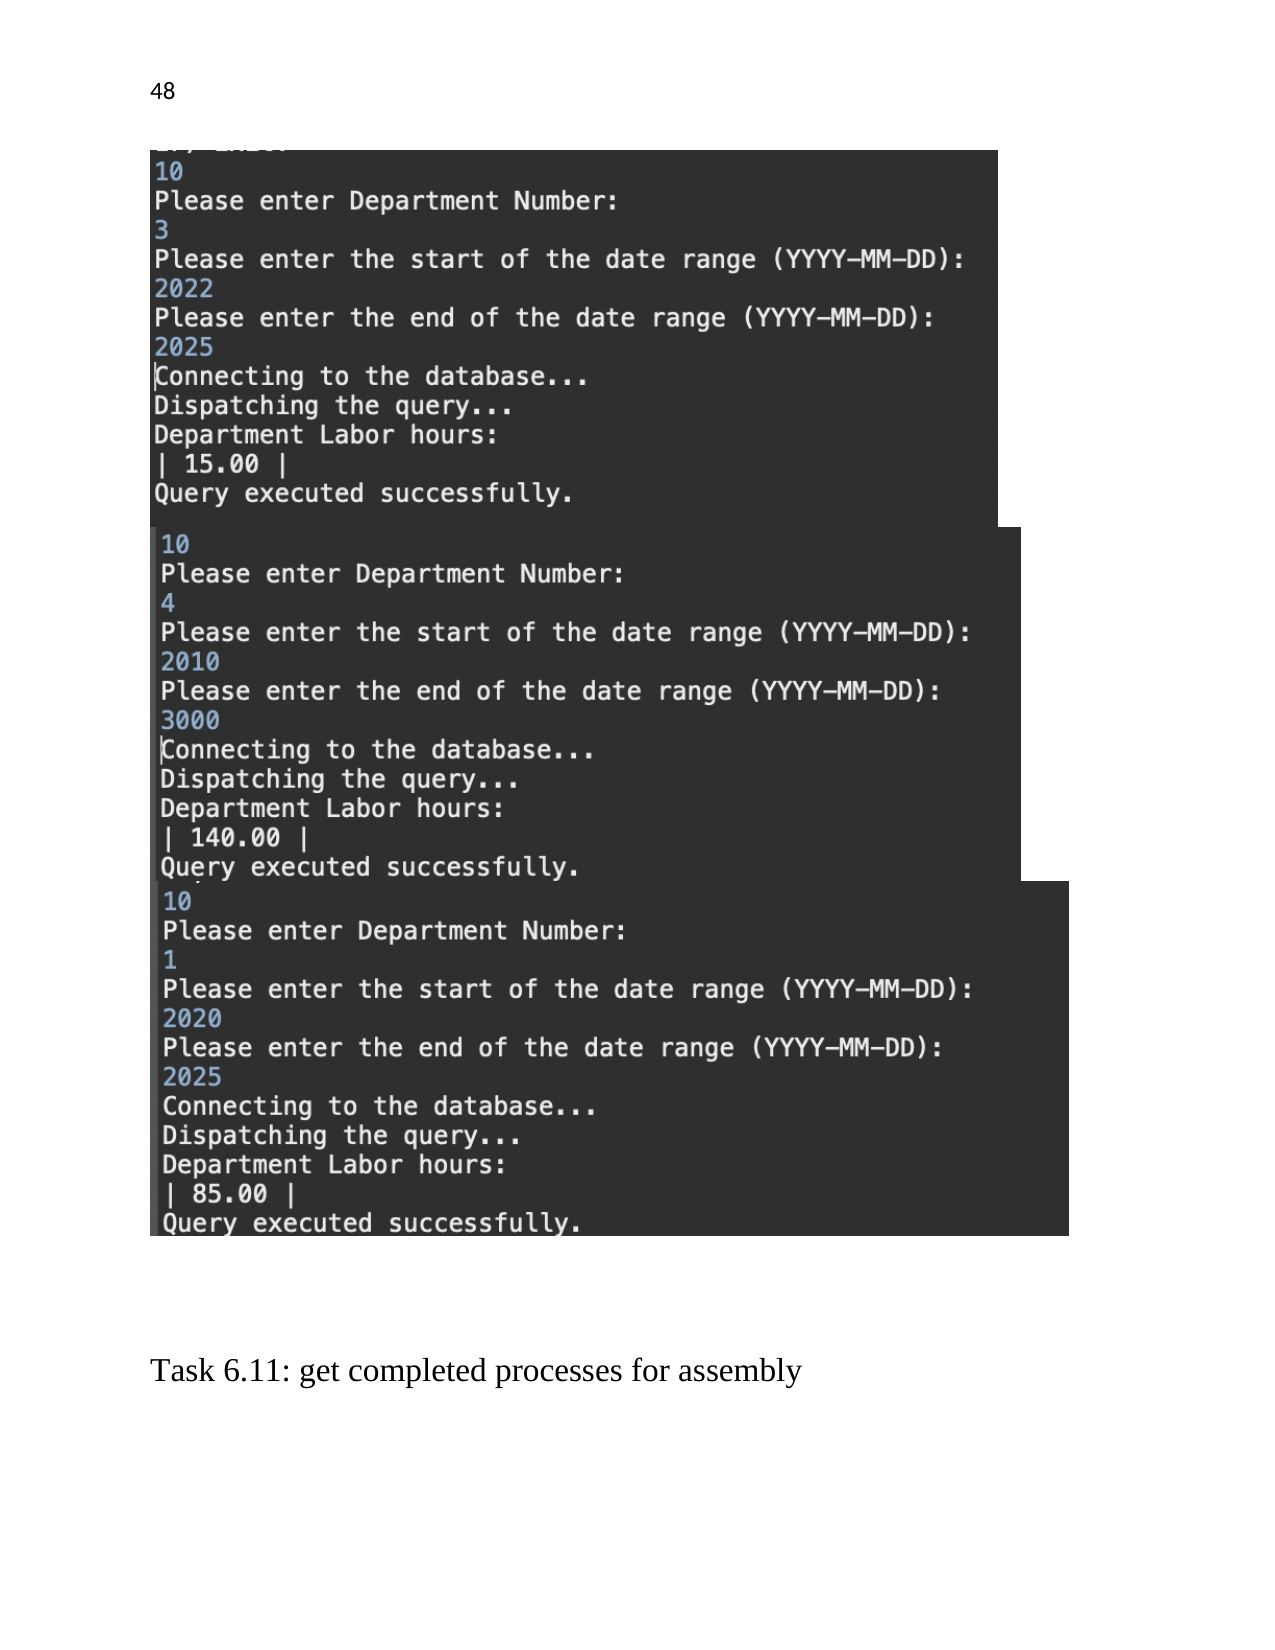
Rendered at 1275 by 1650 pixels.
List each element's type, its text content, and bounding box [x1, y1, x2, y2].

text Task 6.11: get completed processes for assembly [150, 1350, 1125, 1389]
picture [150, 150, 1069, 1236]
